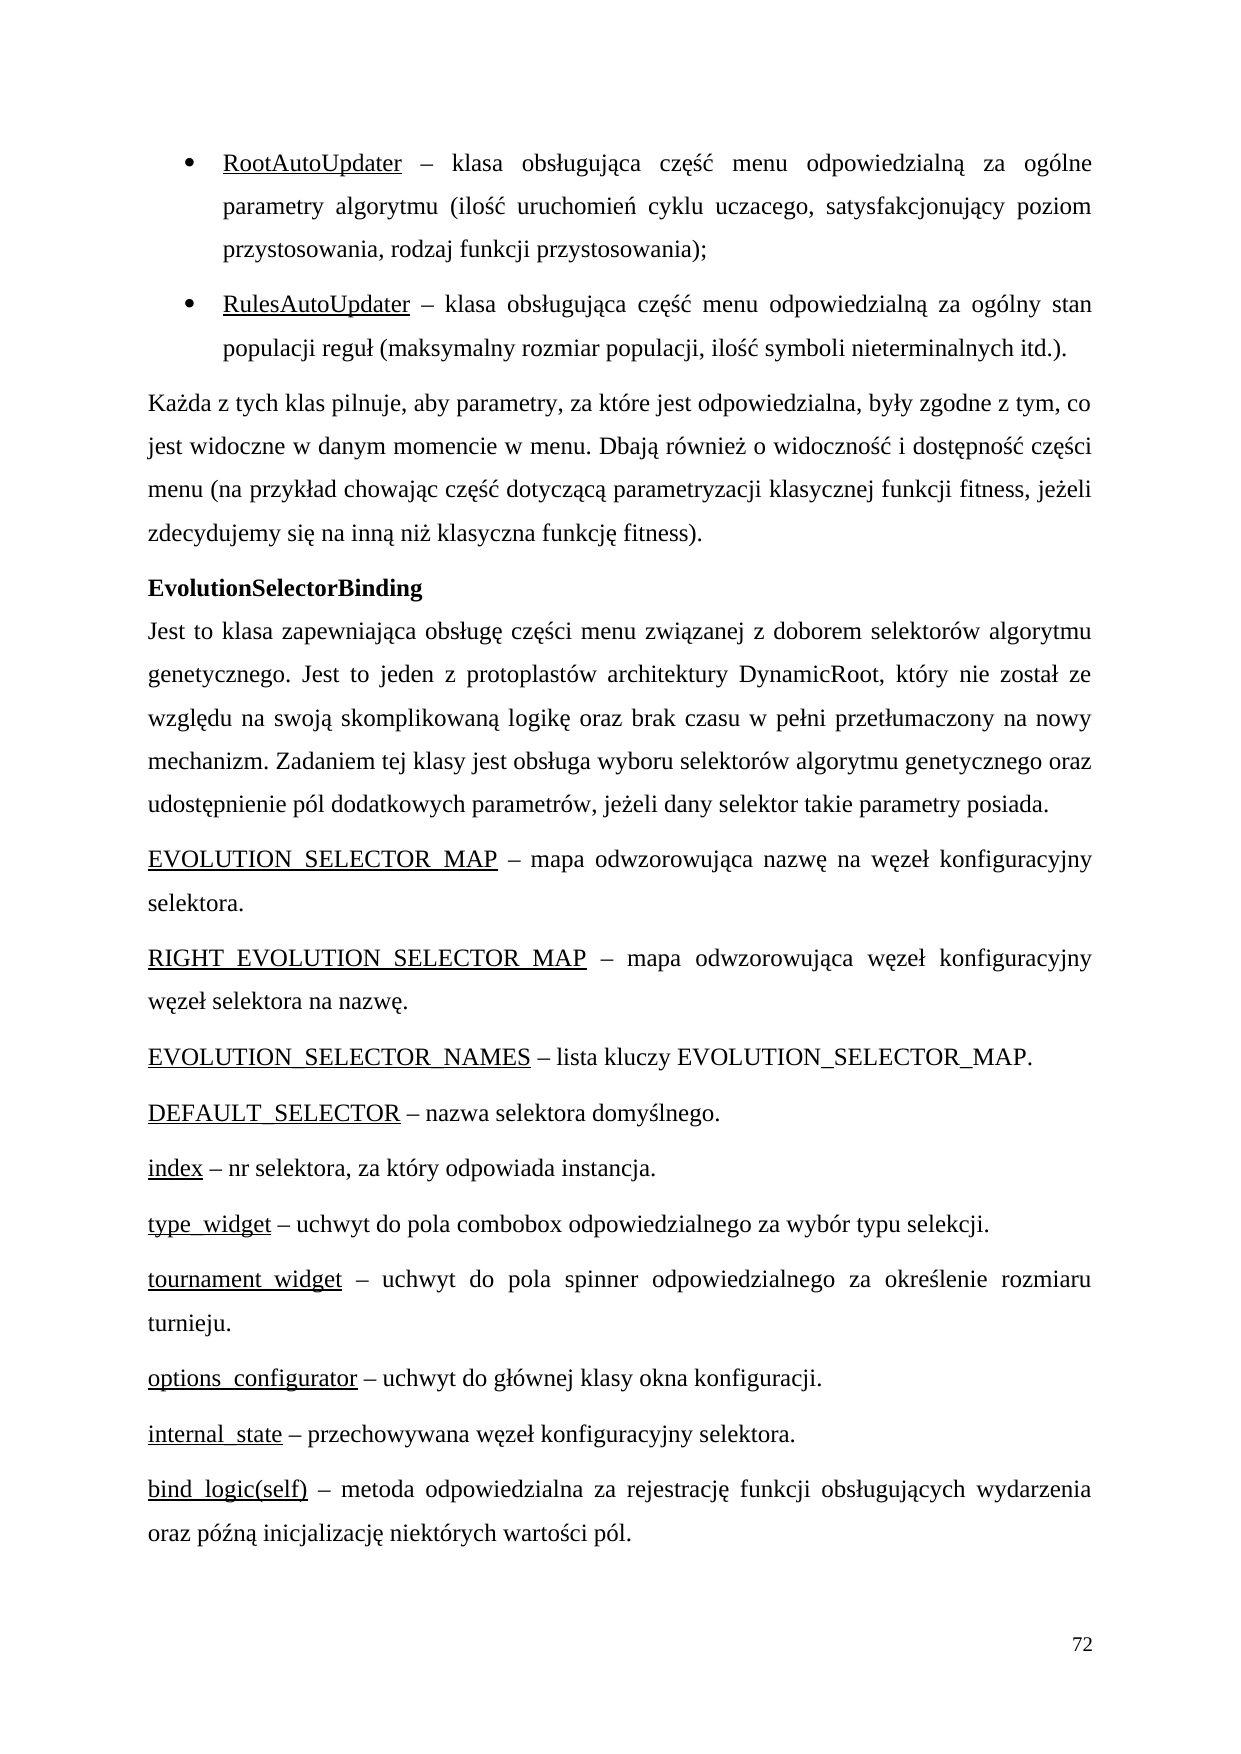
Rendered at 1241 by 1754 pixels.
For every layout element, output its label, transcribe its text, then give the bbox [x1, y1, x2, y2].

text EVOLUTION_SELECTOR_MAP – mapa odwzorowująca nazwę na węzeł konfiguracyjny selektora. [148, 844, 1093, 916]
text type_widget – uchwyt do pola combobox odpowiedzialnego za wybór typu selekcji. [148, 1209, 1093, 1238]
list RootAutoUpdater – klasa obsługująca część menu odpowiedzialną za ogólne parametry algorytmu (ilość uruchomień cyklu uczacego, satysfakcjonujący poziom przystosowania, rodzaj funkcji przystosowania); [185, 148, 1093, 263]
text internal_state – przechowywana węzeł konfiguracyjny selektora. [148, 1419, 1093, 1448]
text DEFAULT_SELECTOR – nazwa selektora domyślnego. [148, 1098, 1093, 1126]
text EvolutionSelectorBinding [148, 573, 1093, 602]
text EVOLUTION_SELECTOR_NAMES – lista kluczy EVOLUTION_SELECTOR_MAP. [148, 1042, 1093, 1071]
text Jest to klasa zapewniająca obsługę części menu związanej z doborem selektorów algorytmu genetycznego. Jest to jeden z protoplastów architektury DynamicRoot, który nie został ze względu na swoją skomplikowaną logikę oraz brak czasu w pełni przetłumaczony na nowy mechanizm. Zadaniem tej klasy jest obsługa wyboru selektorów algorytmu genetycznego oraz udostępnienie pól dodatkowych parametrów, jeżeli dany selektor takie parametry posiada. [148, 616, 1093, 818]
list RulesAutoUpdater – klasa obsługująca część menu odpowiedzialną za ogólny stan populacji reguł (maksymalny rozmiar populacji, ilość symboli nieterminalnych itd.). [185, 289, 1093, 361]
text Każda z tych klas pilnuje, aby parametry, za które jest odpowiedzialna, były zgodne z tym, co jest widoczne w danym momencie w menu. Dbają również o widoczność i dostępność części menu (na przykład chowając część dotyczącą parametryzacji klasycznej funkcji fitness, jeżeli zdecydujemy się na inną niż klasyczna funkcję fitness). [148, 388, 1093, 546]
text tournament_widget – uchwyt do pola spinner odpowiedzialnego za określenie rozmiaru turnieju. [148, 1264, 1093, 1336]
text RIGHT_EVOLUTION_SELECTOR_MAP – mapa odwzorowująca węzeł konfiguracyjny węzeł selektora na nazwę. [148, 943, 1093, 1015]
text bind_logic(self) – metoda odpowiedzialna za rejestrację funkcji obsługujących wydarzenia oraz późną inicjalizację niektórych wartości pól. [148, 1474, 1093, 1546]
text index – nr selektora, za który odpowiada instancja. [148, 1153, 1093, 1182]
text options_configurator – uchwyt do głównej klasy okna konfiguracji. [148, 1363, 1093, 1392]
